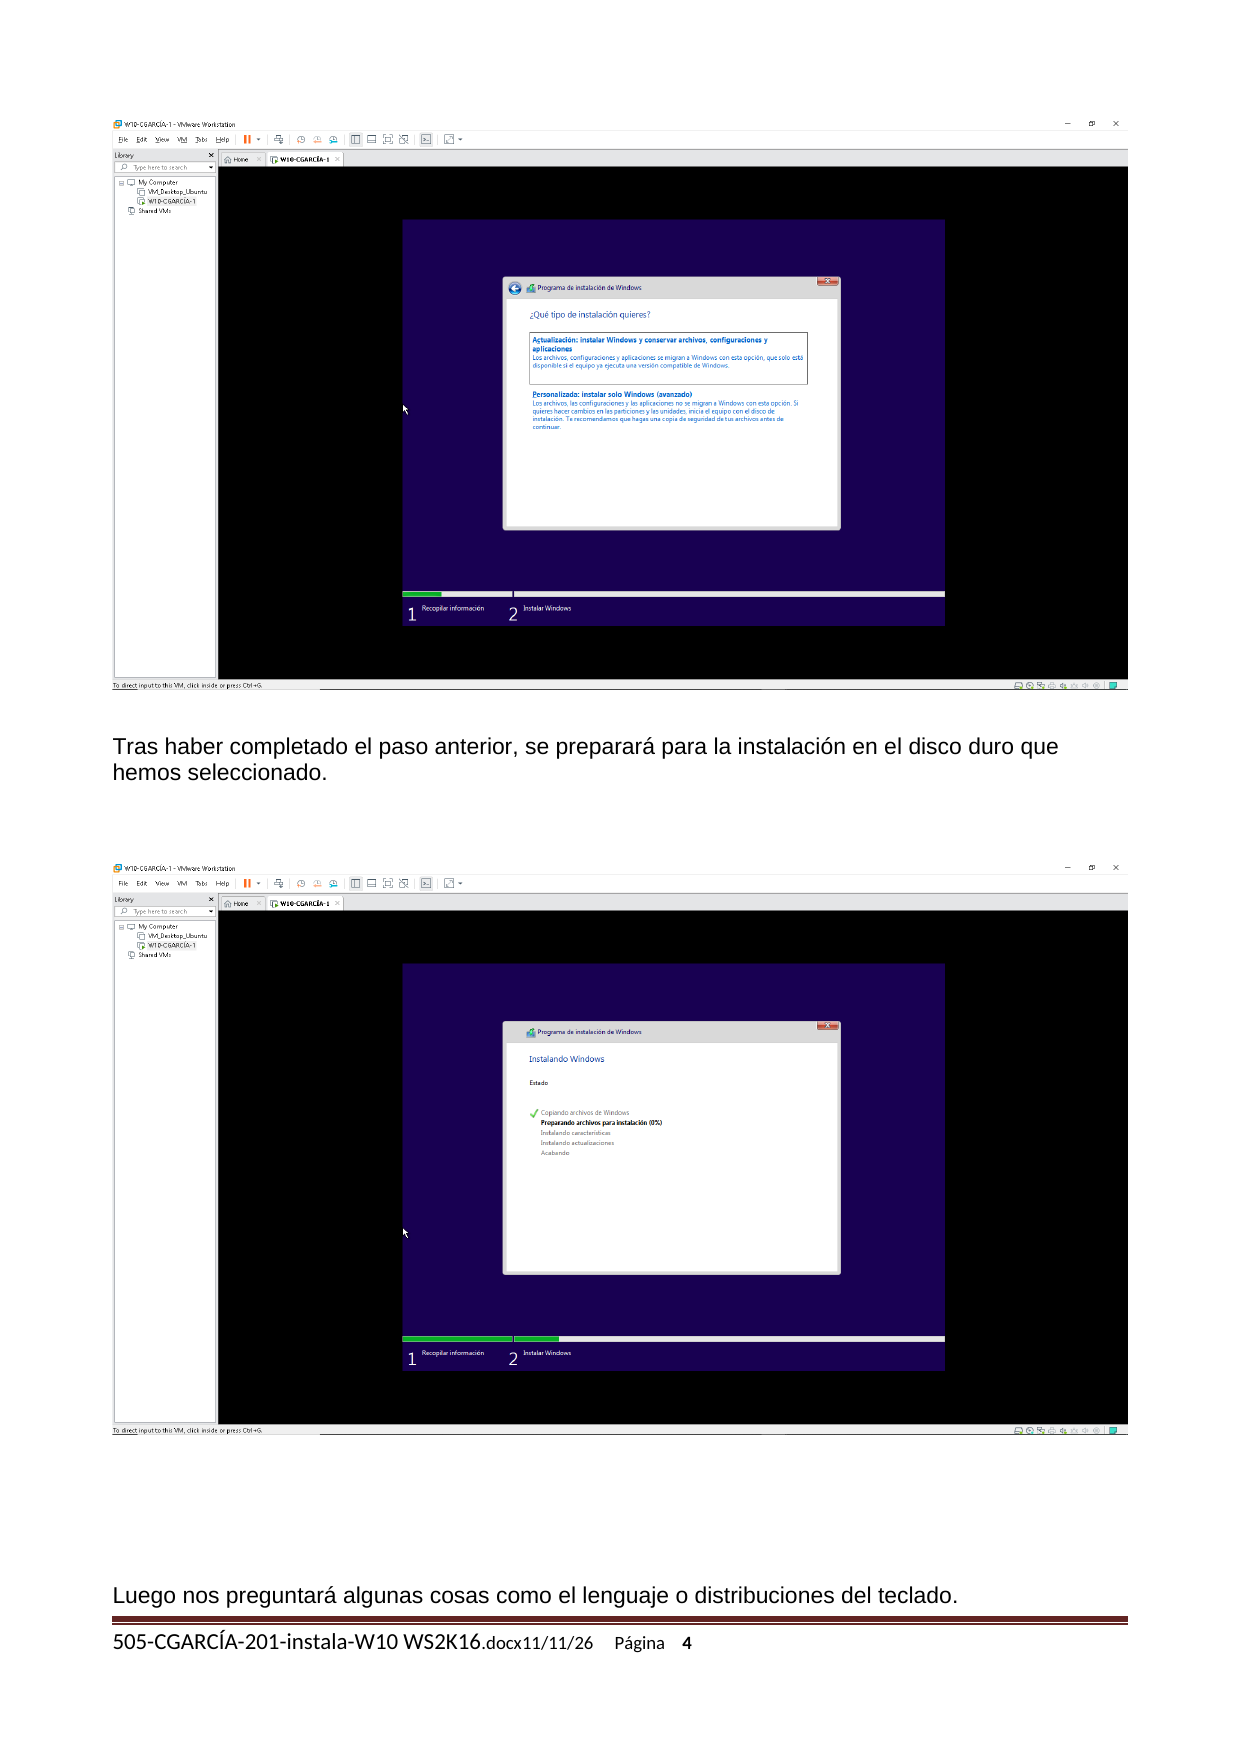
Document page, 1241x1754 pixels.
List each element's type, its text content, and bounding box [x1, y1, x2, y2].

text Tras haber completado el paso anterior, se preparará para la instalación en el disco duro que hemos seleccionado. [112, 733, 1128, 785]
text Luego nos preguntará algunas cosas como el lenguaje o distribuciones del teclado. [112, 1582, 1128, 1608]
picture [112, 118, 1128, 690]
picture [112, 863, 1128, 1435]
